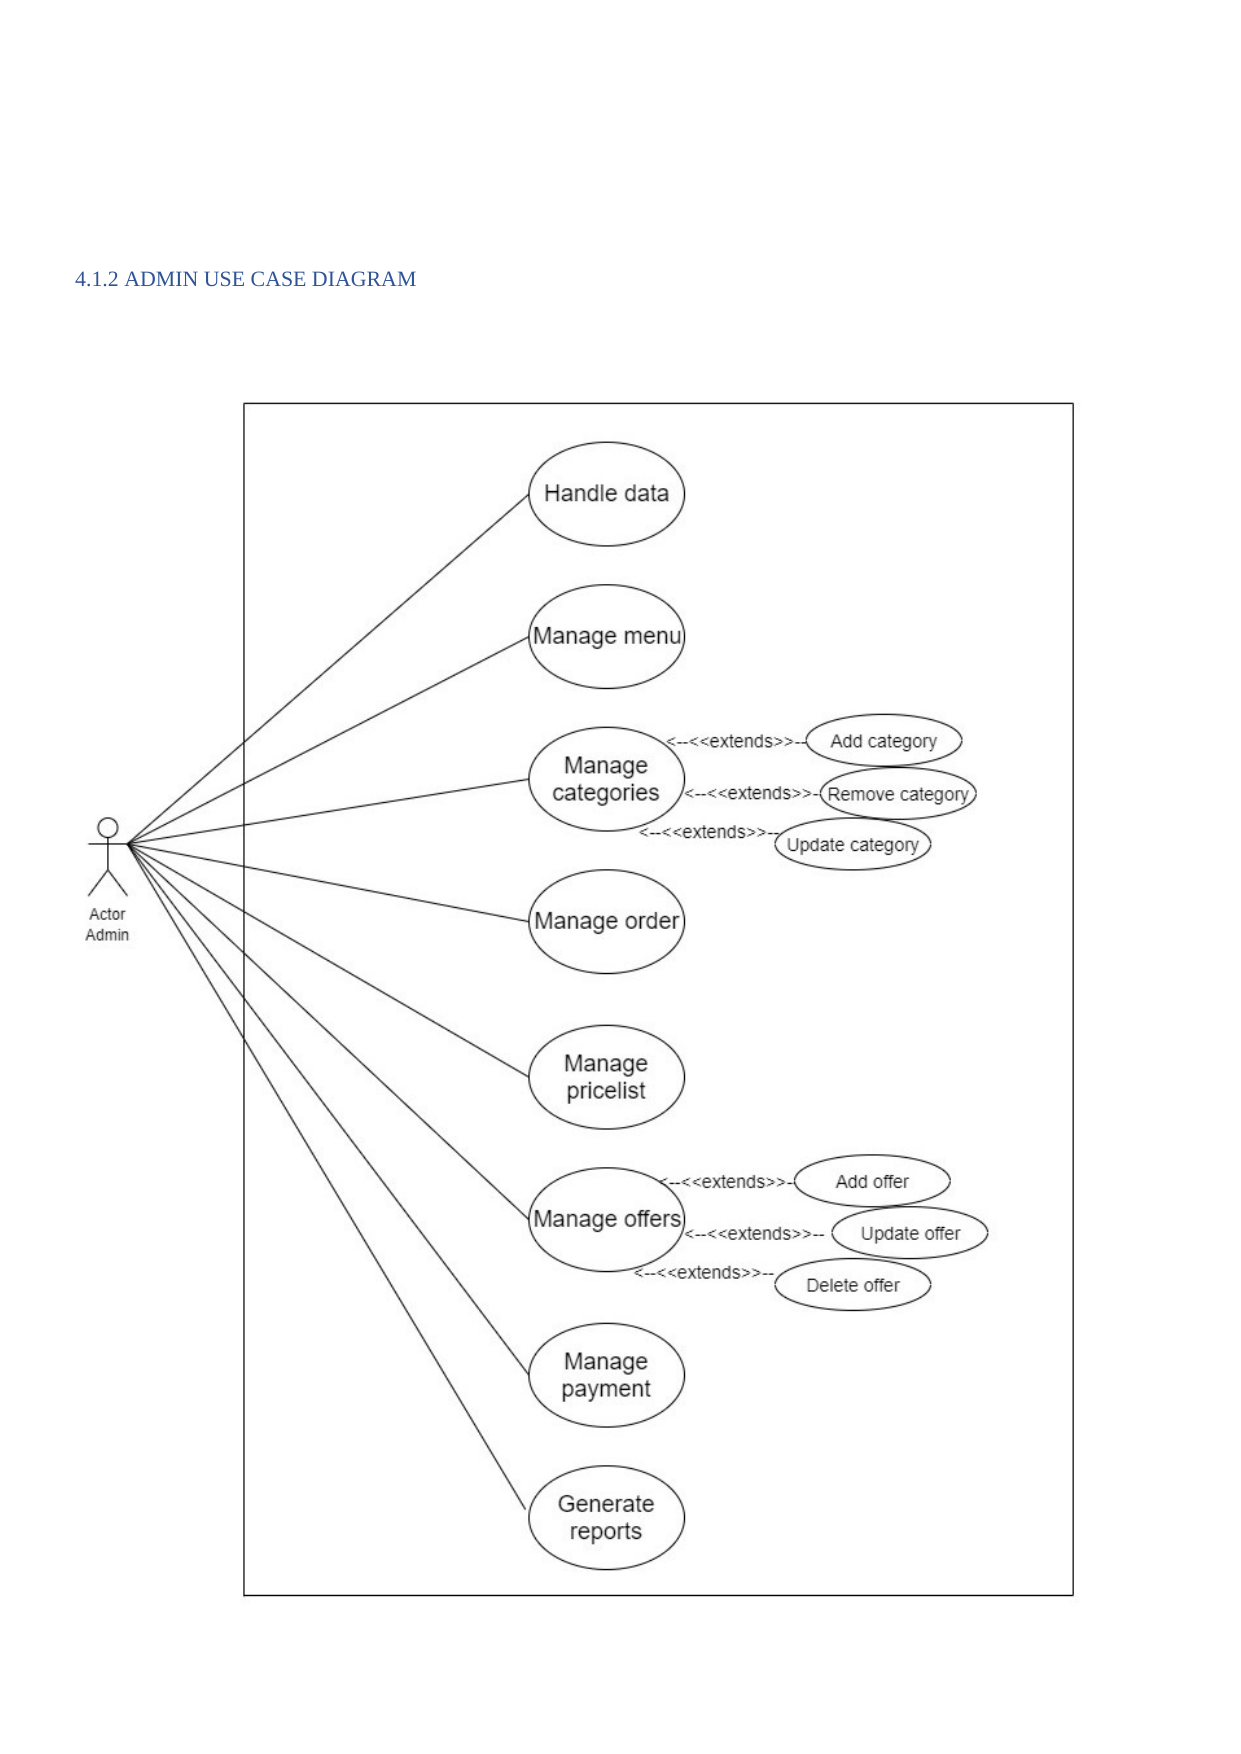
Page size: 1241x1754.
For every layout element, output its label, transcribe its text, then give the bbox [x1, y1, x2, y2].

text 4.1.2 ADMIN USE CASE DIAGRAM [75, 266, 1165, 291]
picture [75, 307, 1166, 1652]
